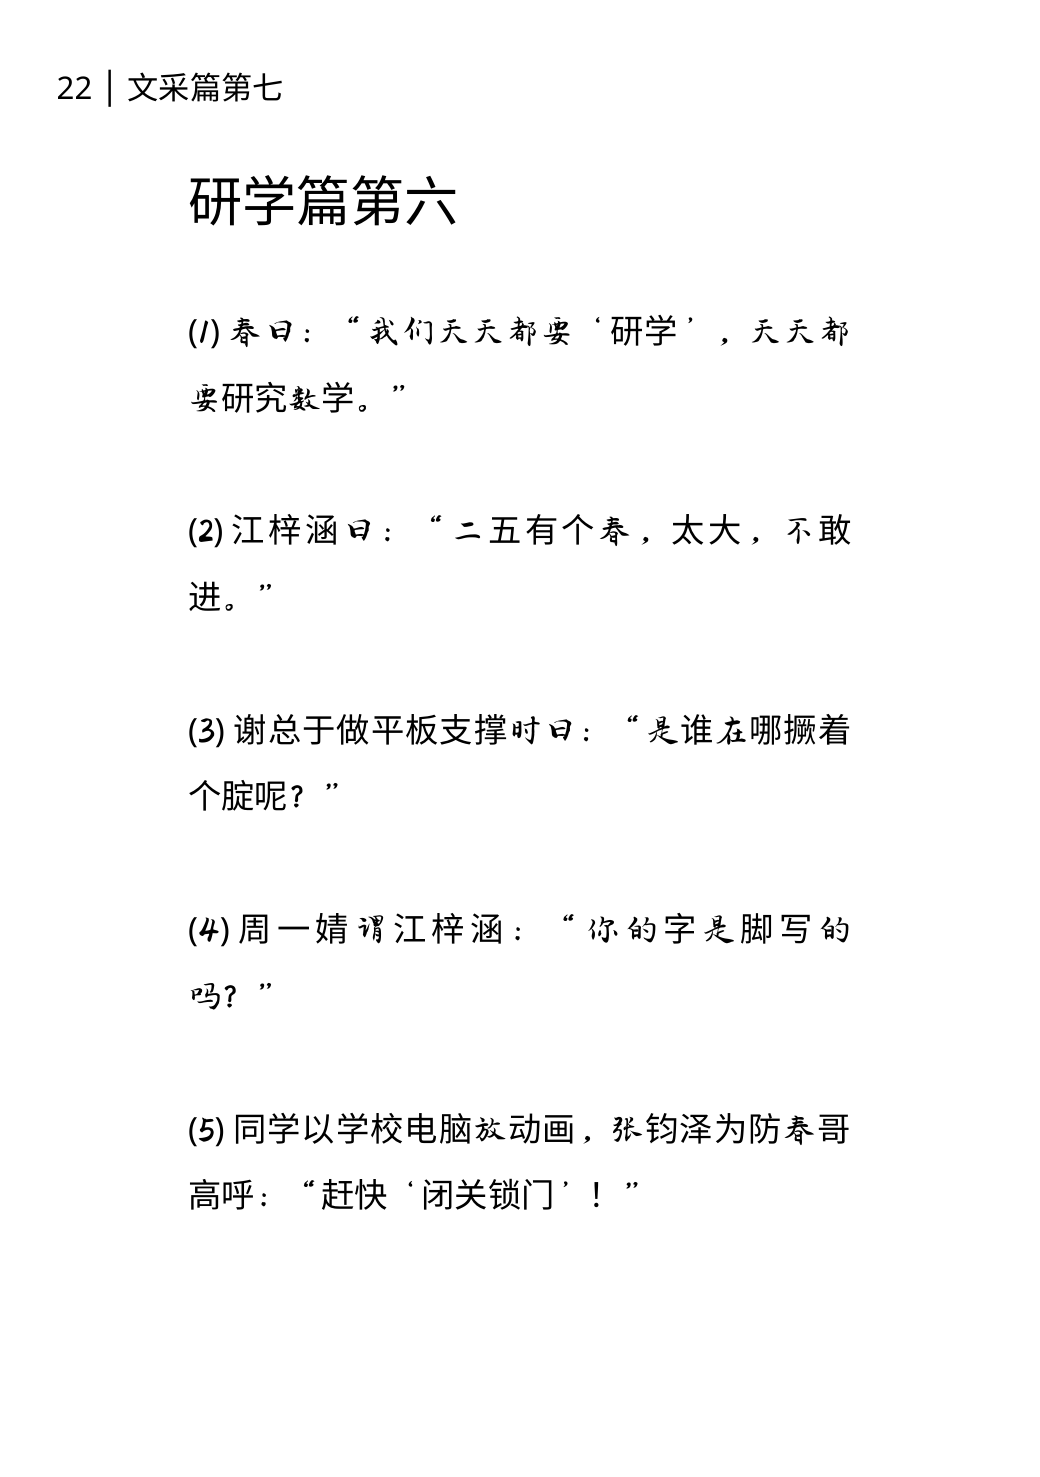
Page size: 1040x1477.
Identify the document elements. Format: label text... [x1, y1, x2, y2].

list 谢总于做平板支撑时曰：“是谁在哪撅着个腚呢？” [188, 698, 852, 831]
list 春曰：“我们天天都要‘研学’，天天都要研究数学。” [188, 299, 852, 432]
text 研学篇第六 [188, 166, 852, 233]
list 江梓涵曰：“二五有个春，太大，不敢进。” [188, 499, 852, 632]
list 周一婧谓江梓涵：“你的字是脚写的吗？” [188, 897, 852, 1030]
list 同学以学校电脑放动画，张钧泽为防春哥，高呼：“赶快‘闭关锁门’！” [188, 1097, 852, 1230]
